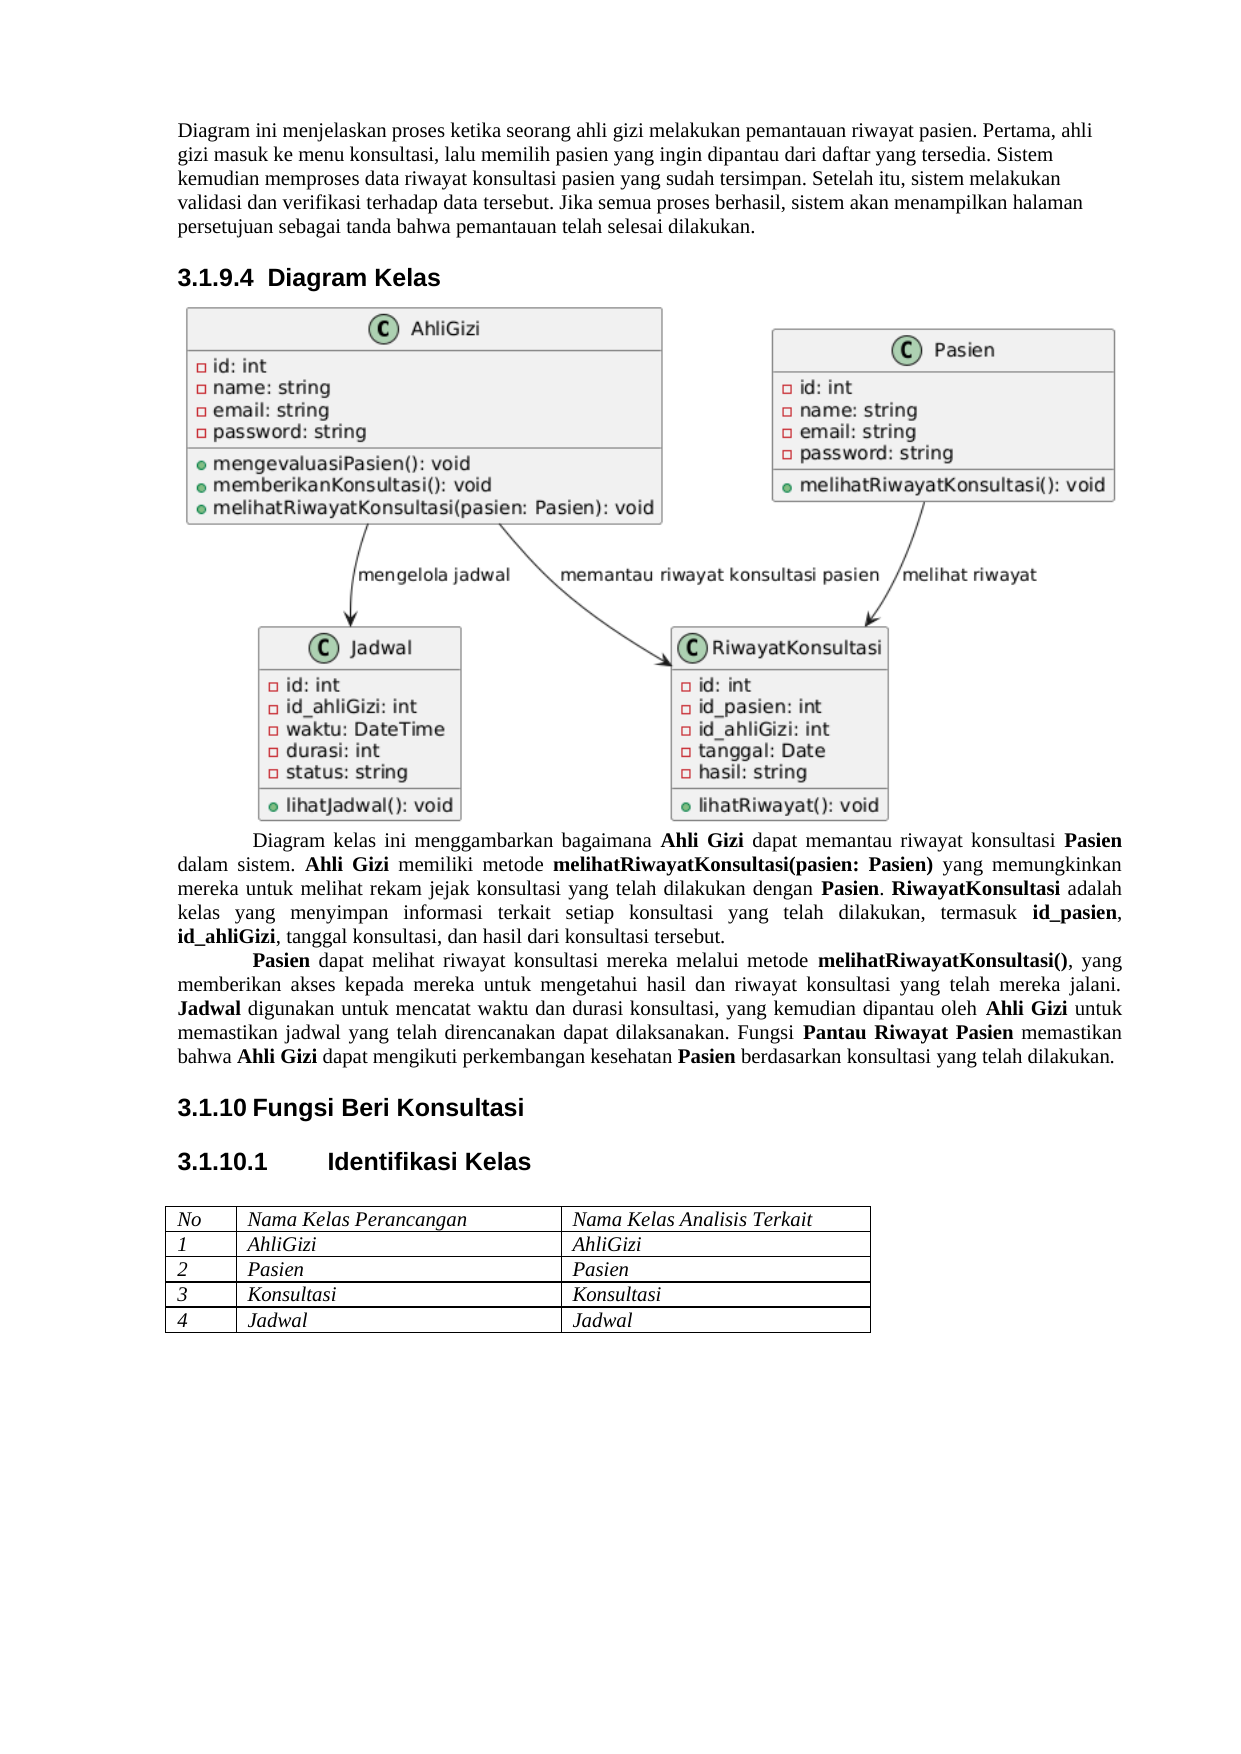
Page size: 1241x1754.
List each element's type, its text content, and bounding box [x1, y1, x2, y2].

subtitle Diagram Kelas [177, 263, 1122, 292]
subtitle Identifikasi Kelas [177, 1147, 1122, 1176]
table_cell Pasien [237, 1257, 561, 1281]
table_cell 3 [166, 1283, 236, 1306]
table_header No [166, 1207, 236, 1231]
table_cell Konsultasi [562, 1283, 870, 1306]
subtitle Fungsi Beri Konsultasi [177, 1093, 1122, 1122]
table_cell Pasien [562, 1257, 870, 1281]
table_cell Konsultasi [237, 1283, 561, 1306]
table_cell Jadwal [237, 1308, 561, 1332]
text Diagram kelas ini menggambarkan bagaimana Ahli Gizi dapat memantau riwayat konsultasi Pasien dalam sistem. Ahli Gizi memiliki metode melihatRiwayatKonsultasi(pasien: Pasien) yang memungkinkan mereka untuk melihat rekam jejak konsultasi yang telah dilakukan dengan Pasien. RiwayatKonsultasi adalah kelas yang menyimpan informasi terkait setiap konsultasi yang telah dilakukan, termasuk id_pasien, id_ahliGizi, tanggal konsultasi, dan hasil dari konsultasi tersebut. [177, 828, 1122, 948]
table_cell AhliGizi [562, 1232, 870, 1256]
table_cell 4 [166, 1308, 236, 1332]
table_header Nama Kelas Perancangan [237, 1207, 561, 1231]
table_header Nama Kelas Analisis Terkait [562, 1207, 870, 1231]
table_cell 1 [166, 1232, 236, 1256]
text Pasien dapat melihat riwayat konsultasi mereka melalui metode melihatRiwayatKonsultasi(), yang memberikan akses kepada mereka untuk mengetahui hasil dan riwayat konsultasi yang telah mereka jalani. Jadwal digunakan untuk mencatat waktu dan durasi konsultasi, yang kemudian dipantau oleh Ahli Gizi untuk memastikan jadwal yang telah direncanakan dapat dilaksanakan. Fungsi Pantau Riwayat Pasien memastikan bahwa Ahli Gizi dapat mengikuti perkembangan kesehatan Pasien berdasarkan konsultasi yang telah dilakukan. [177, 948, 1122, 1068]
table_cell Jadwal [562, 1308, 870, 1332]
table_cell AhliGizi [237, 1232, 561, 1256]
picture [177, 298, 1122, 828]
table_cell 2 [166, 1257, 236, 1281]
text Diagram ini menjelaskan proses ketika seorang ahli gizi melakukan pemantauan riwayat pasien. Pertama, ahli gizi masuk ke menu konsultasi, lalu memilih pasien yang ingin dipantau dari daftar yang tersedia. Sistem kemudian memproses data riwayat konsultasi pasien yang sudah tersimpan. Setelah itu, sistem melakukan validasi dan verifikasi terhadap data tersebut. Jika semua proses berhasil, sistem akan menampilkan halaman persetujuan sebagai tanda bahwa pemantauan telah selesai dilakukan. [177, 118, 1122, 238]
